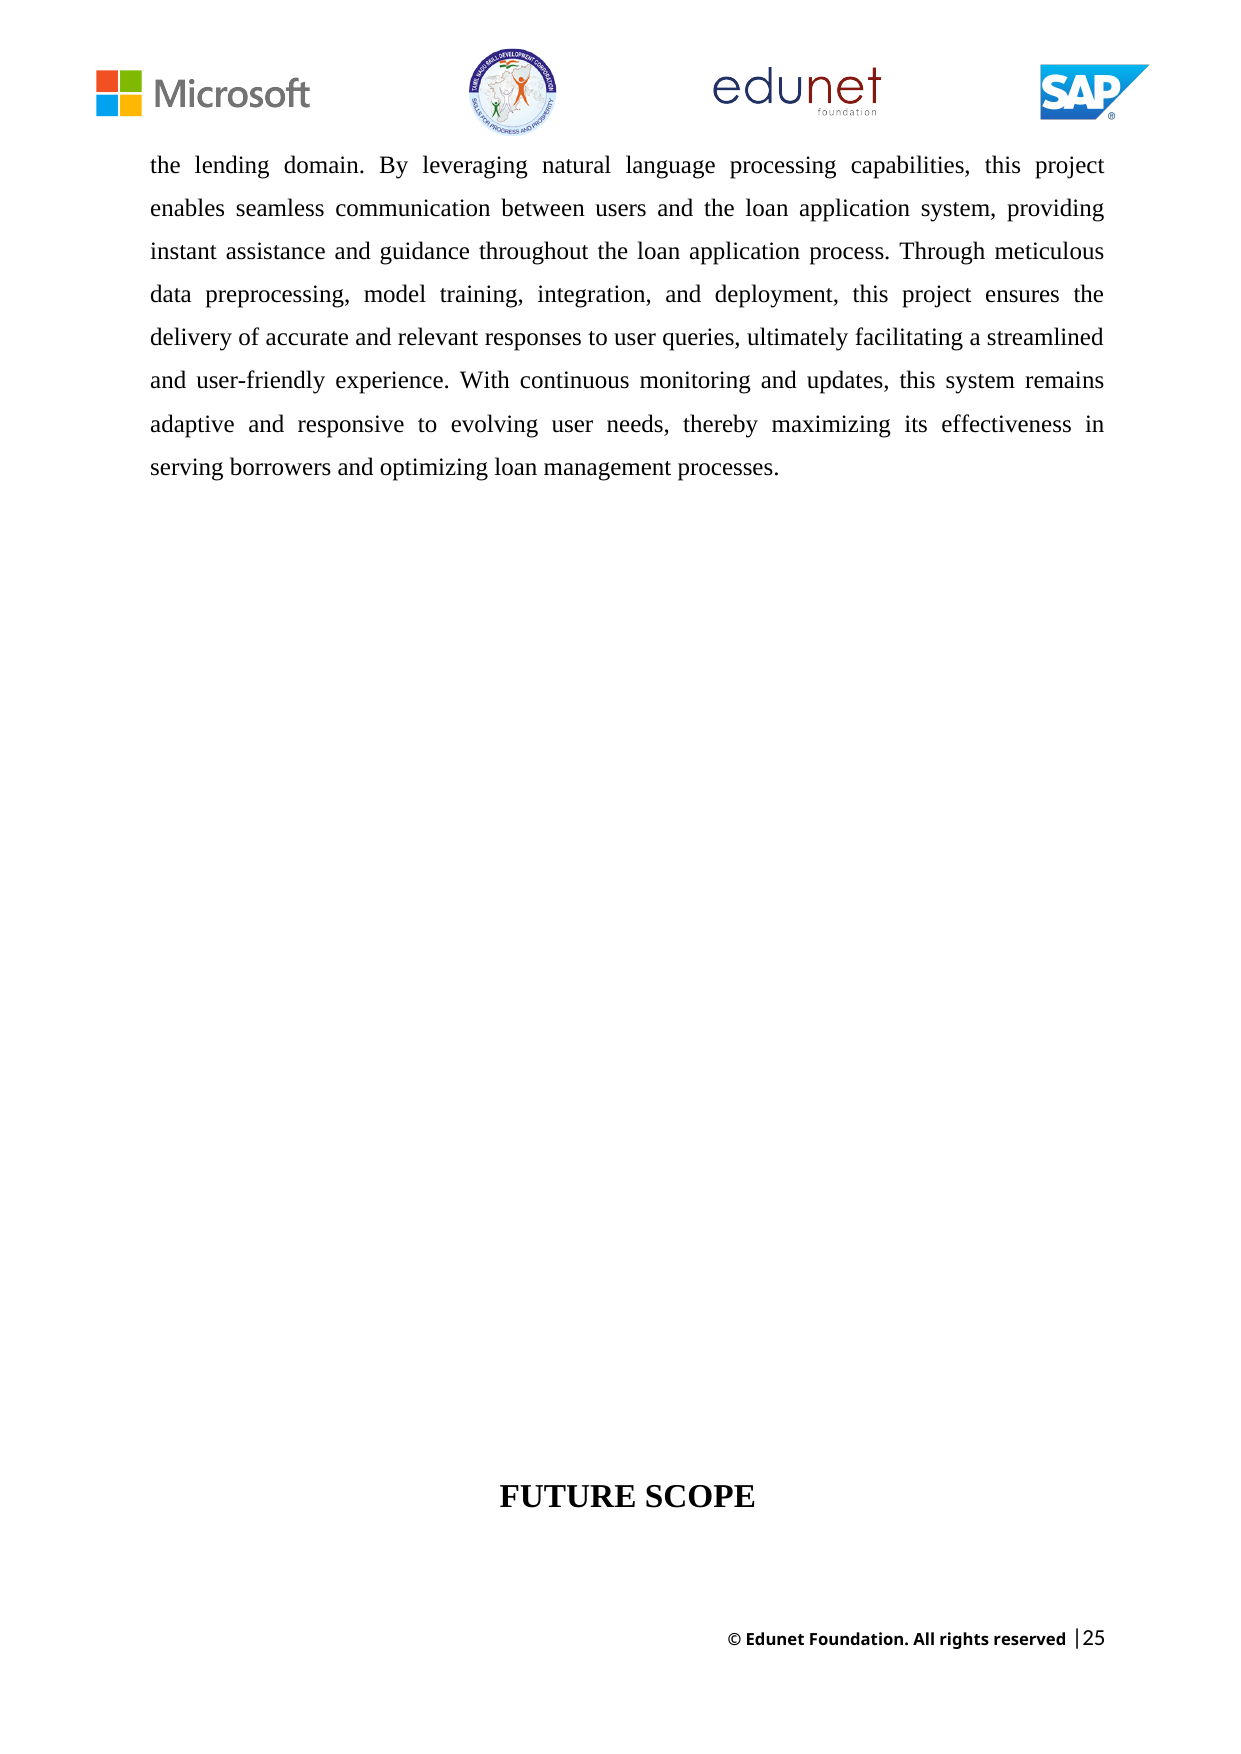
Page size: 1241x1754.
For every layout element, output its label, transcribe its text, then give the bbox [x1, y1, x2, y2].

picture [91, 65, 316, 121]
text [150, 150, 1105, 481]
picture [706, 60, 889, 122]
picture [466, 45, 558, 137]
picture [1039, 63, 1151, 121]
text FUTURE SCOPE [150, 1476, 1105, 1514]
